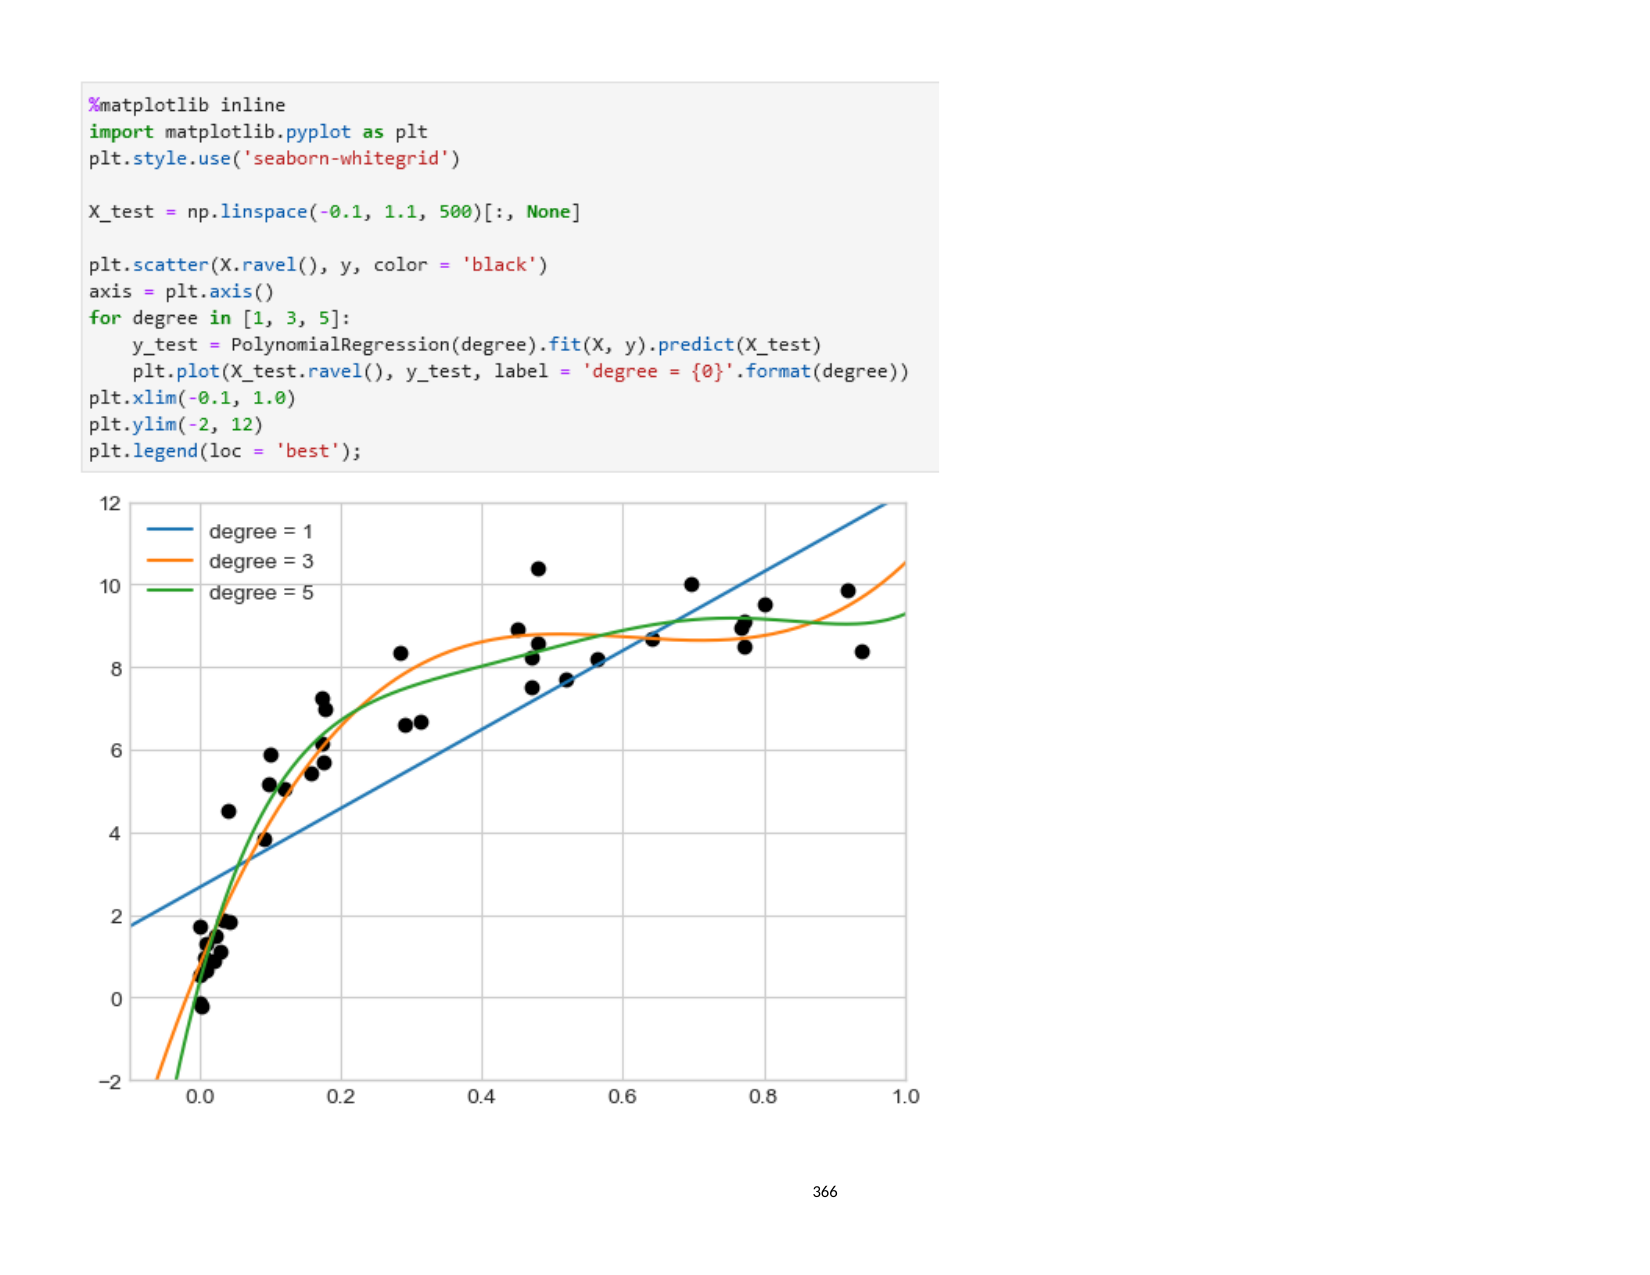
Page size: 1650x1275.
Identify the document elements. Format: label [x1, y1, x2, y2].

picture [75, 75, 940, 1116]
